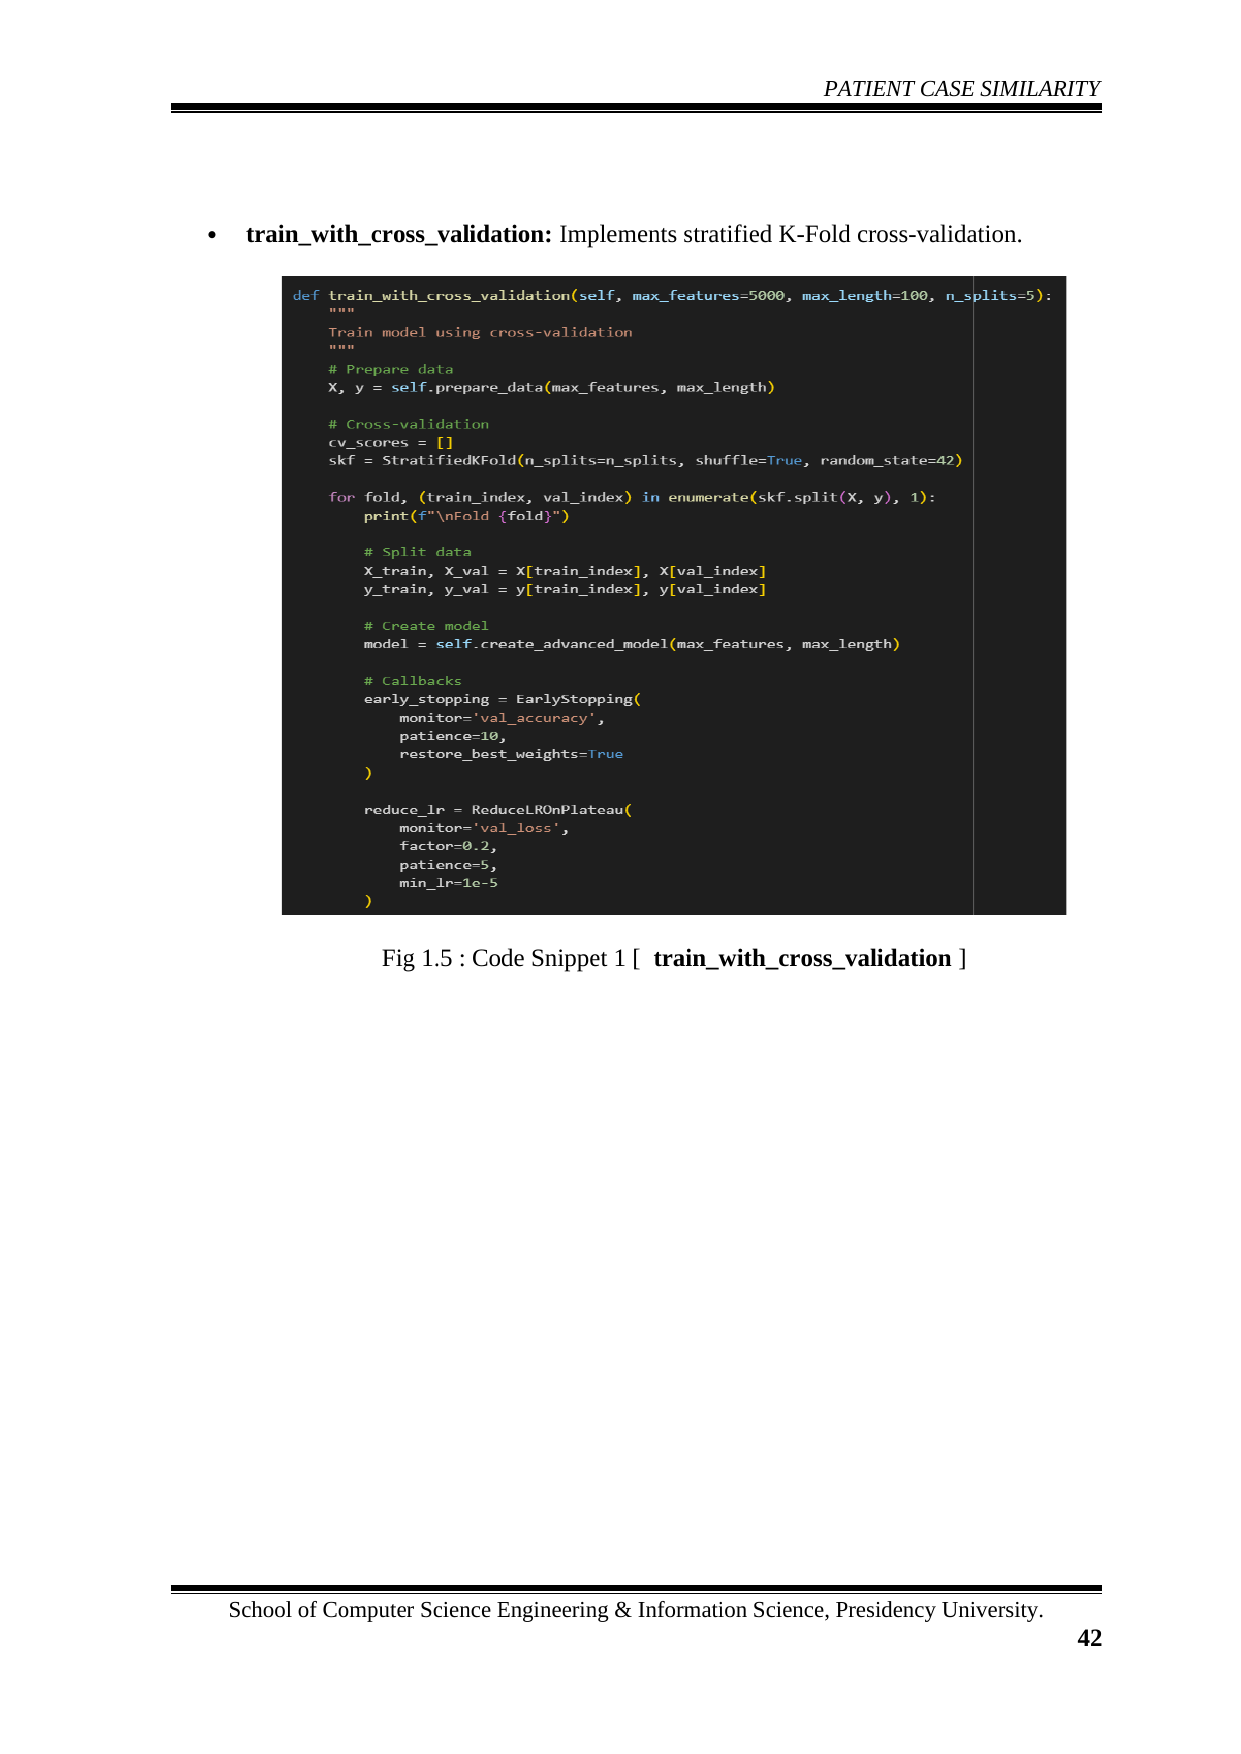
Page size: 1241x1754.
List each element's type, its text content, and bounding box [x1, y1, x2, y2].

text Fig 1.5 : Code Snippet 1 [ train_with_cross_validation ] [246, 914, 1102, 972]
picture [281, 276, 1067, 915]
list train_with_cross_validation: Implements stratified K-Fold cross-validation. [208, 219, 1102, 248]
